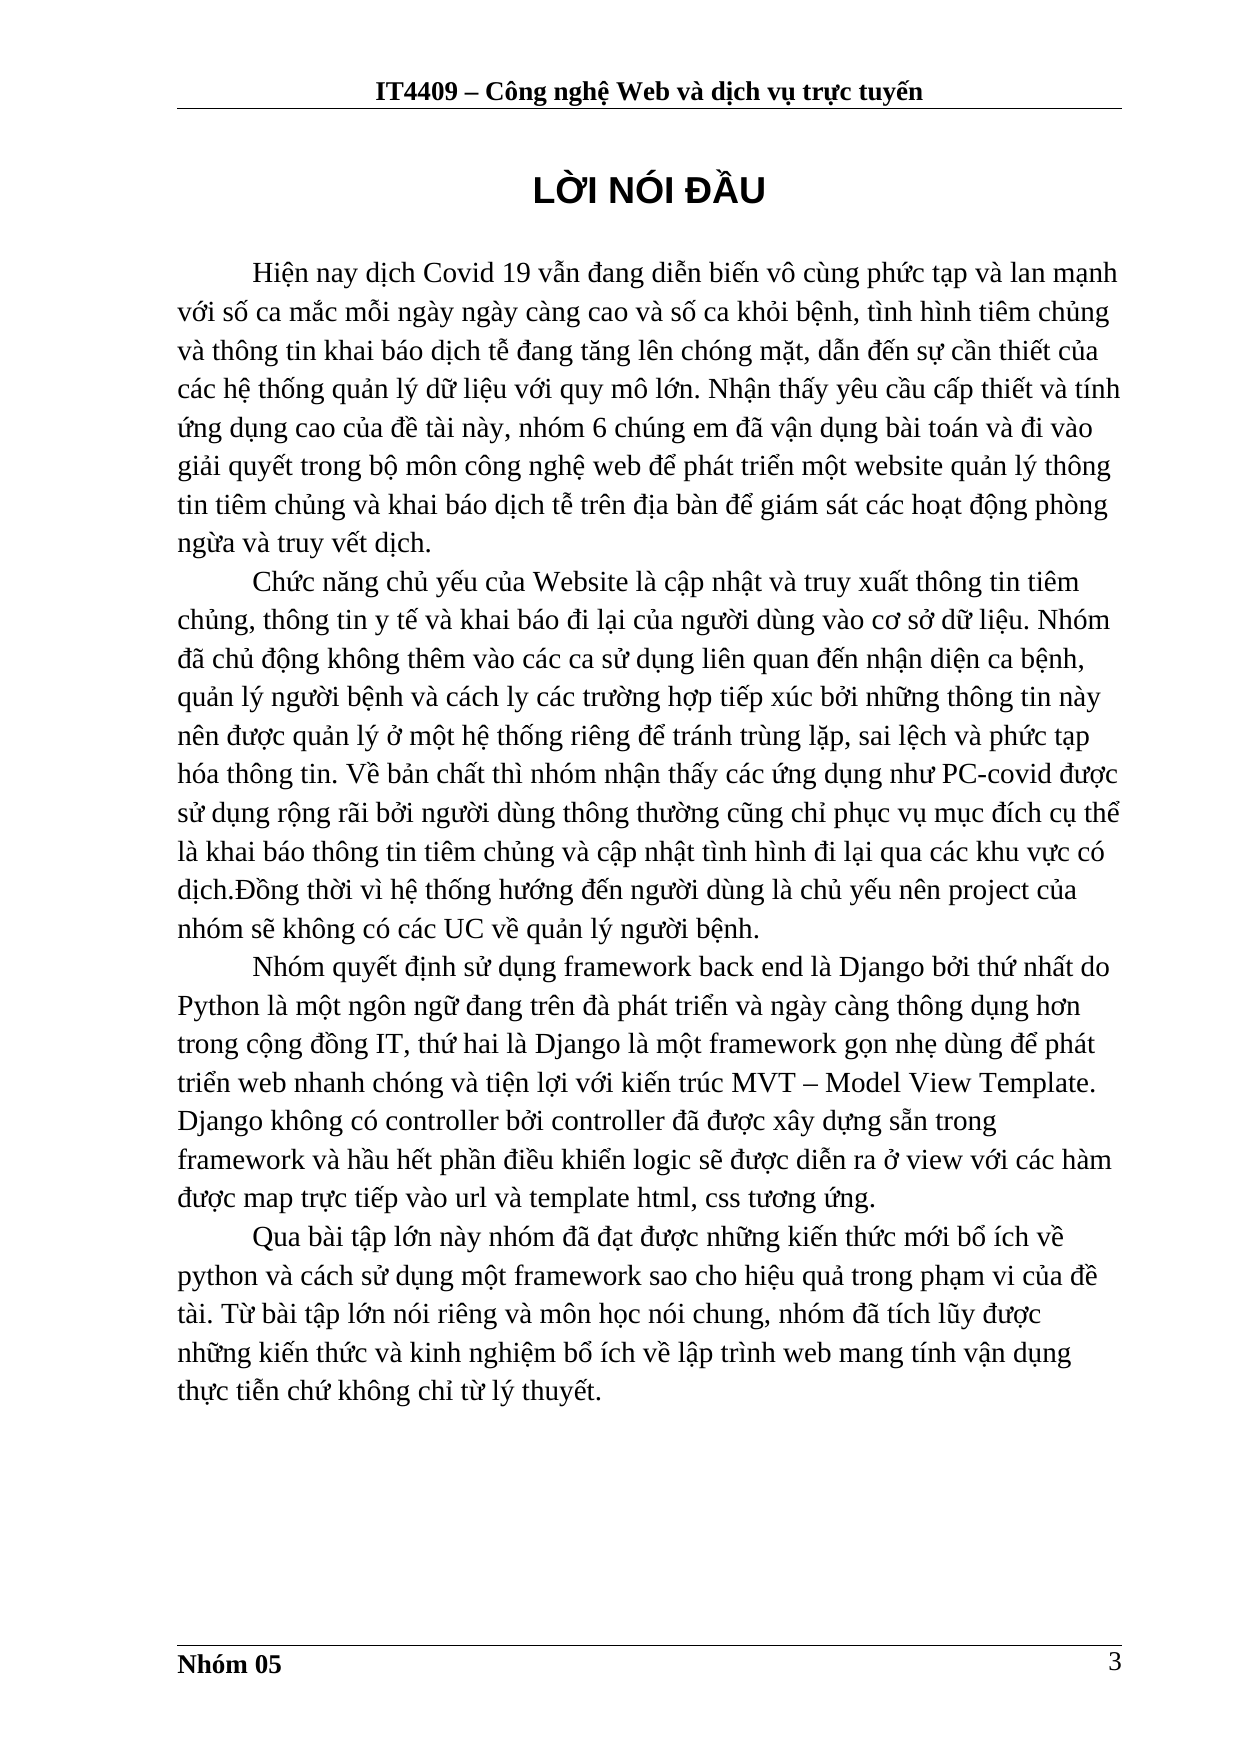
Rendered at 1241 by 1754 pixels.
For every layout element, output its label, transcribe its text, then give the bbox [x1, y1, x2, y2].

text Chức năng chủ yếu của Website là cập nhật và truy xuất thông tin tiêm chủng, thông tin y tế và khai báo đi lại của người dùng vào cơ sở dữ liệu. Nhóm đã chủ động không thêm vào các ca sử dụng liên quan đến nhận diện ca bệnh, quản lý người bệnh và cách ly các trường hợp tiếp xúc bởi những thông tin này nên được quản lý ở một hệ thống riêng để tránh trùng lặp, sai lệch và phức tạp hóa thông tin. Về bản chất thì nhóm nhận thấy các ứng dụng như PC-covid được sử dụng rộng rãi bởi người dùng thông thường cũng chỉ phục vụ mục đích cụ thể là khai báo thông tin tiêm chủng và cập nhật tình hình đi lại qua các khu vực có dịch.Đồng thời vì hệ thống hướng đến người dùng là chủ yếu nên project của nhóm sẽ không có các UC về quản lý người bệnh. [177, 564, 1122, 944]
text Hiện nay dịch Covid 19 vẫn đang diễn biến vô cùng phức tạp và lan mạnh với số ca mắc mỗi ngày ngày càng cao và số ca khỏi bệnh, tình hình tiêm chủng và thông tin khai báo dịch tễ đang tăng lên chóng mặt, dẫn đến sự cần thiết của các hệ thống quản lý dữ liệu với quy mô lớn. Nhận thấy yêu cầu cấp thiết và tính ứng dụng cao của đề tài này, nhóm 6 chúng em đã vận dụng bài toán và đi vào giải quyết trong bộ môn công nghệ web để phát triển một website quản lý thông tin tiêm chủng và khai báo dịch tễ trên địa bàn để giám sát các hoạt động phòng ngừa và truy vết dịch. [177, 256, 1122, 559]
text Qua bài tập lớn này nhóm đã đạt được những kiến thức mới bổ ích về python và cách sử dụng một framework sao cho hiệu quả trong phạm vi của đề tài. Từ bài tập lớn nói riêng và môn học nói chung, nhóm đã tích lũy được những kiến thức và kinh nghiệm bổ ích về lập trình web mang tính vận dụng thực tiễn chứ không chỉ từ lý thuyết. [177, 1219, 1122, 1407]
text LỜI NÓI ĐẦU [177, 168, 1122, 212]
text Nhóm quyết định sử dụng framework back end là Django bởi thứ nhất do Python là một ngôn ngữ đang trên đà phát triển và ngày càng thông dụng hơn trong cộng đồng IT, thứ hai là Django là một framework gọn nhẹ dùng để phát triển web nhanh chóng và tiện lợi với kiến trúc MVT – Model View Template. Django không có controller bởi controller đã được xây dựng sẵn trong framework và hầu hết phần điều khiển logic sẽ được diễn ra ở view với các hàm được map trực tiếp vào url và template html, css tương ứng. [177, 949, 1122, 1214]
